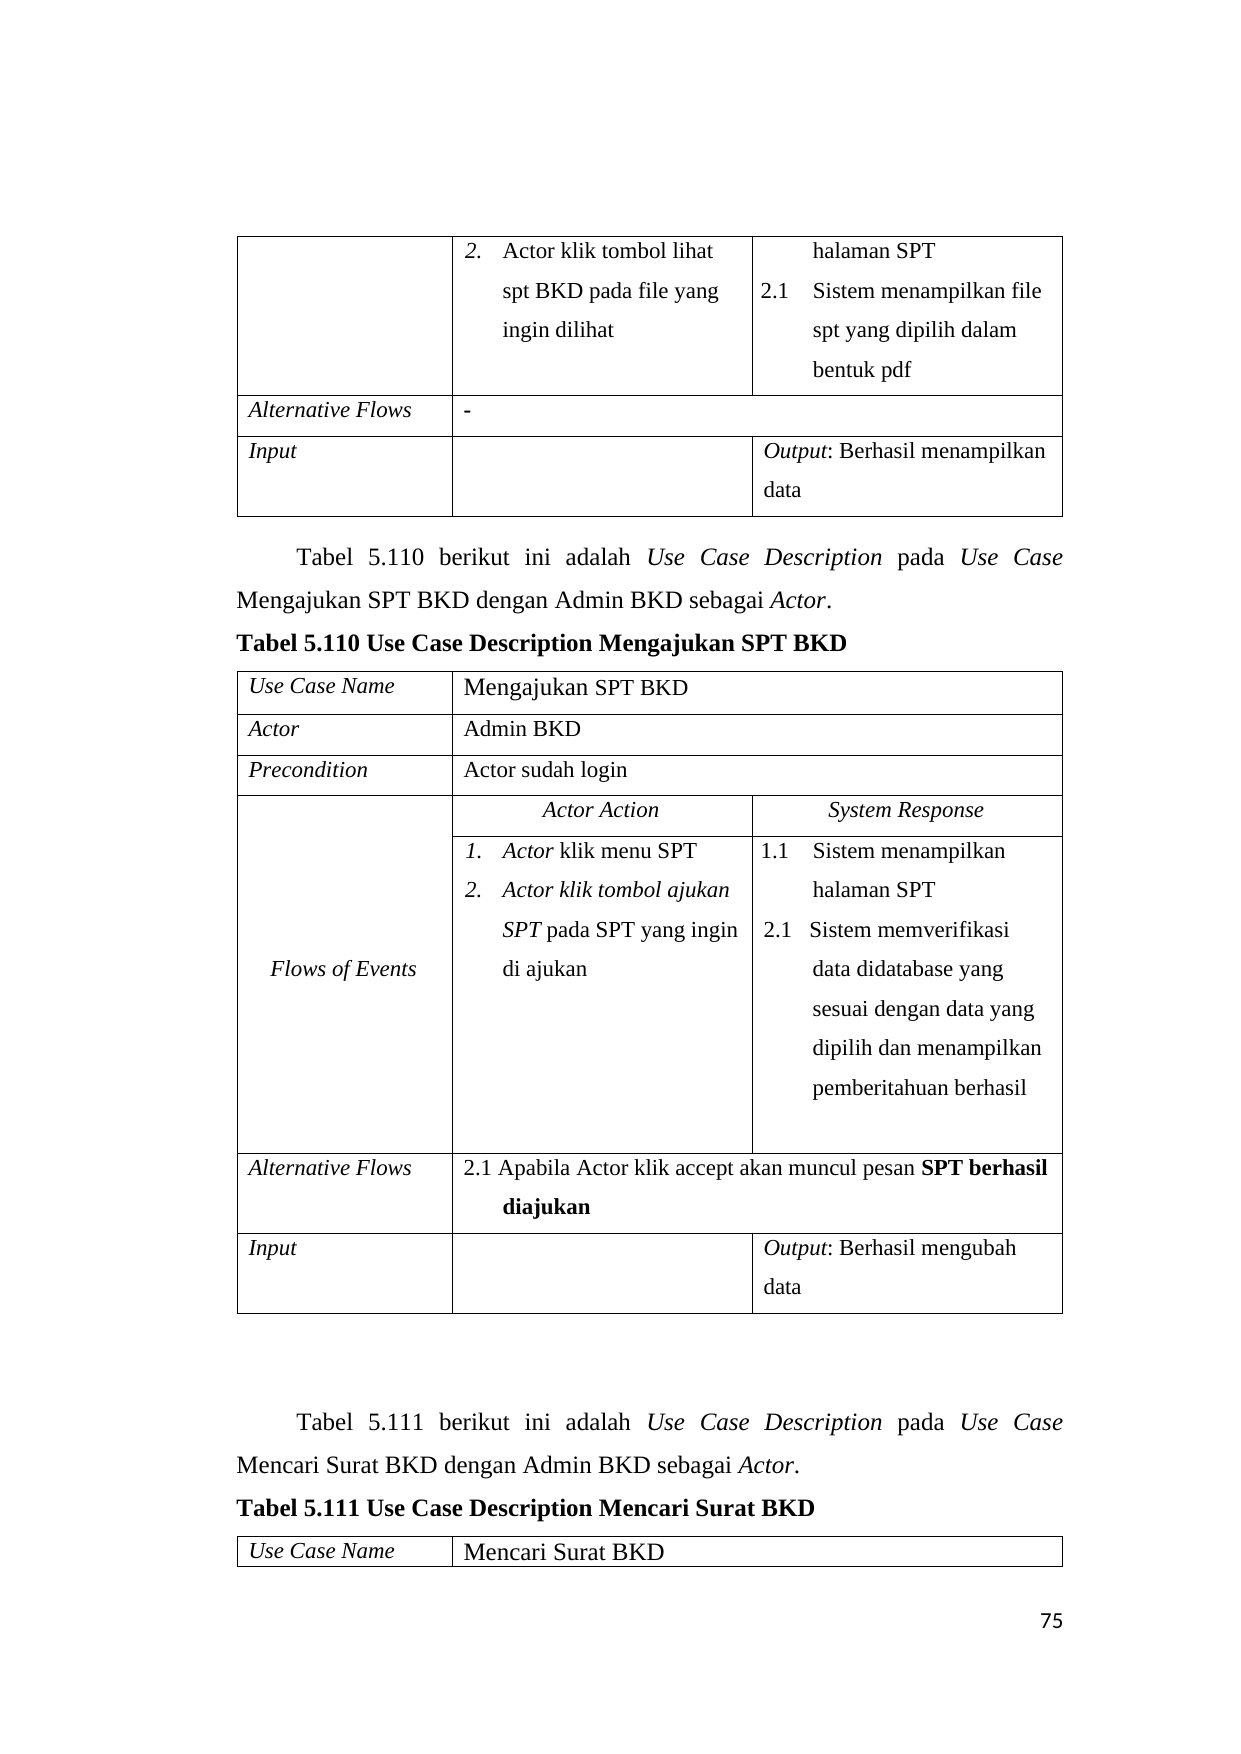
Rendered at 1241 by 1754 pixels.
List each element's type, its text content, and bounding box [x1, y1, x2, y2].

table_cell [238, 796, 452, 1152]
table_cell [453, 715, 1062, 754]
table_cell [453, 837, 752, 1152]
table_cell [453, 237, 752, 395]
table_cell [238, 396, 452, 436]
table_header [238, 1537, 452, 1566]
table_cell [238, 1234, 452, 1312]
text Tabel 5.111 berikut ini adalah Use Case Description pada Use Case Mencari Surat BKD dengan Admin BKD sebagai Actor. [236, 1407, 1063, 1478]
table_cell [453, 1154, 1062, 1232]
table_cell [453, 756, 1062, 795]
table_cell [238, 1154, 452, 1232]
text Tabel 5.110 berikut ini adalah Use Case Description pada Use Case Mengajukan SPT BKD dengan Admin BKD sebagai Actor. [236, 542, 1063, 614]
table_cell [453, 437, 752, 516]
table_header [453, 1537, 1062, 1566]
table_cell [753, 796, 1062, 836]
text Tabel 5.111 Use Case Description Mencari Surat BKD [236, 1493, 1063, 1522]
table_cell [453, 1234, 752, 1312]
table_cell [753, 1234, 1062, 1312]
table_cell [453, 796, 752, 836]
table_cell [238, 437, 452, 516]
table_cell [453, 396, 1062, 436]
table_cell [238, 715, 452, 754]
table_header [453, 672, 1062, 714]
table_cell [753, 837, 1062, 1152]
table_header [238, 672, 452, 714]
text Tabel 5.110 Use Case Description Mengajukan SPT BKD [236, 628, 1063, 657]
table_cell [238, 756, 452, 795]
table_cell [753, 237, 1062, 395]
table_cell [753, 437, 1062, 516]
